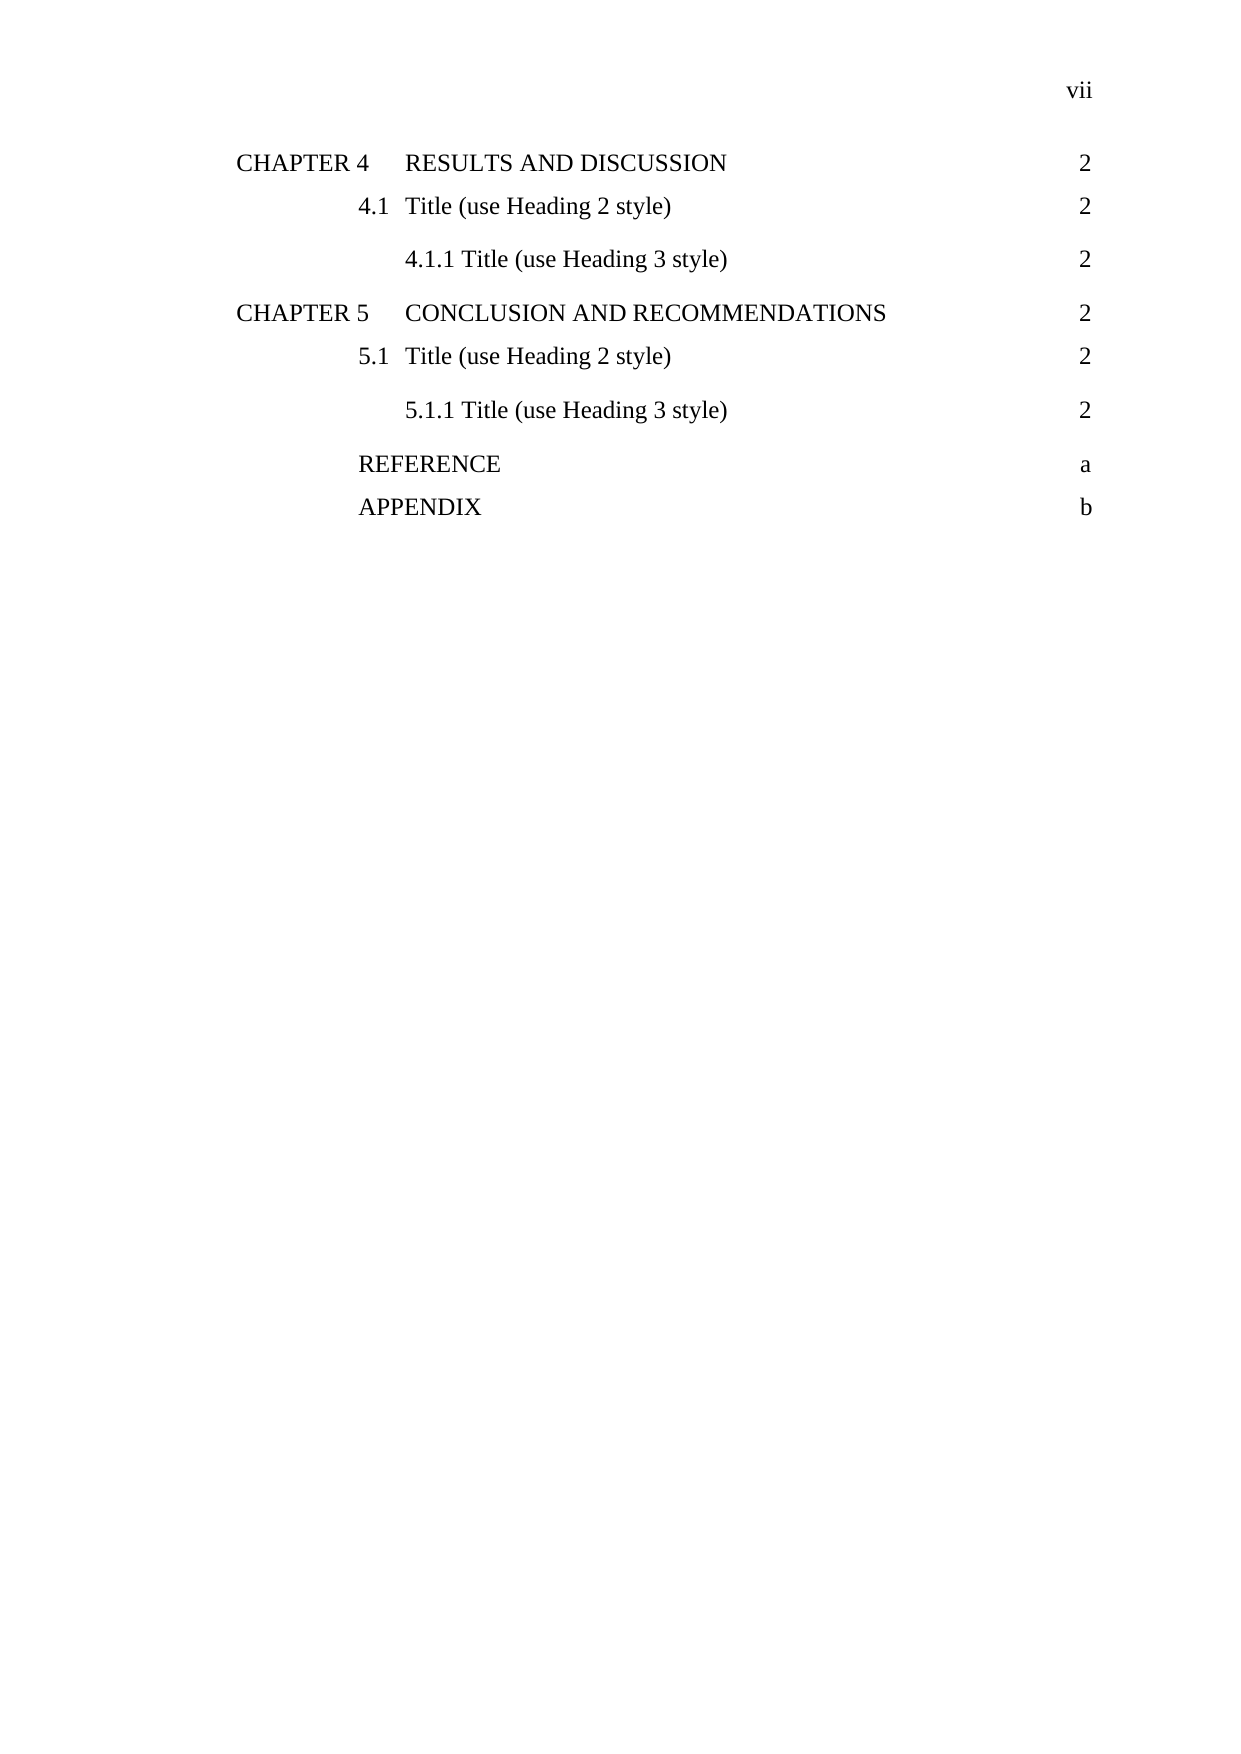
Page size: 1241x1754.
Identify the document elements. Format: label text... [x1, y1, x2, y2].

text REFERENCE a [358, 449, 1092, 477]
text 5.1 Title (use Heading 2 style) 2 [358, 341, 1092, 370]
text 5.1.1 Title (use Heading 3 style) 2 [405, 395, 1092, 424]
text CHAPTER 4 RESULTS AND DISCUSSION 2 [236, 148, 1092, 176]
text 4.1 Title (use Heading 2 style) 2 [358, 191, 1092, 220]
text CHAPTER 5 CONCLUSION AND RECOMMENDATIONS 2 [236, 298, 1092, 327]
text 4.1.1 Title (use Heading 3 style) 2 [405, 244, 1092, 273]
text APPENDIX b [358, 492, 1092, 521]
